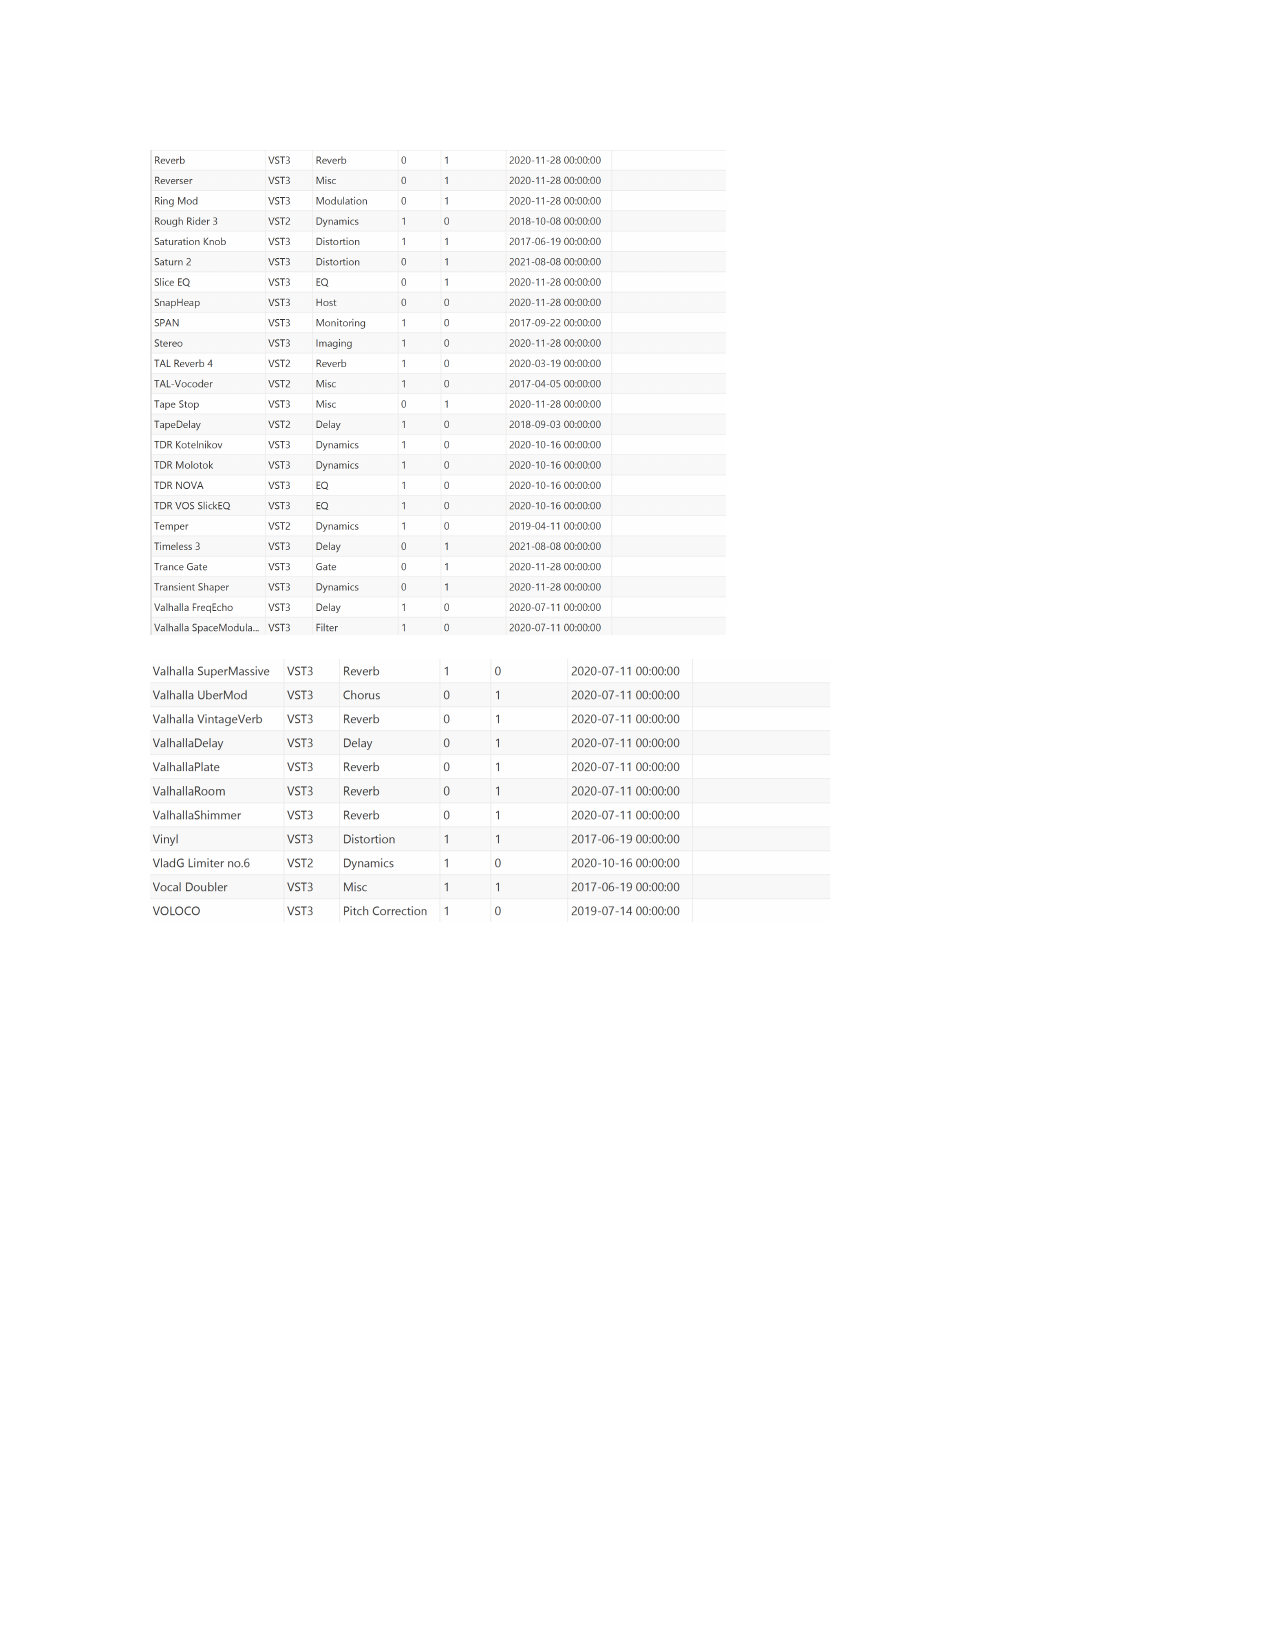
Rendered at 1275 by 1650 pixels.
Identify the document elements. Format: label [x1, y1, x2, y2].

picture [150, 659, 831, 922]
picture [150, 150, 726, 635]
